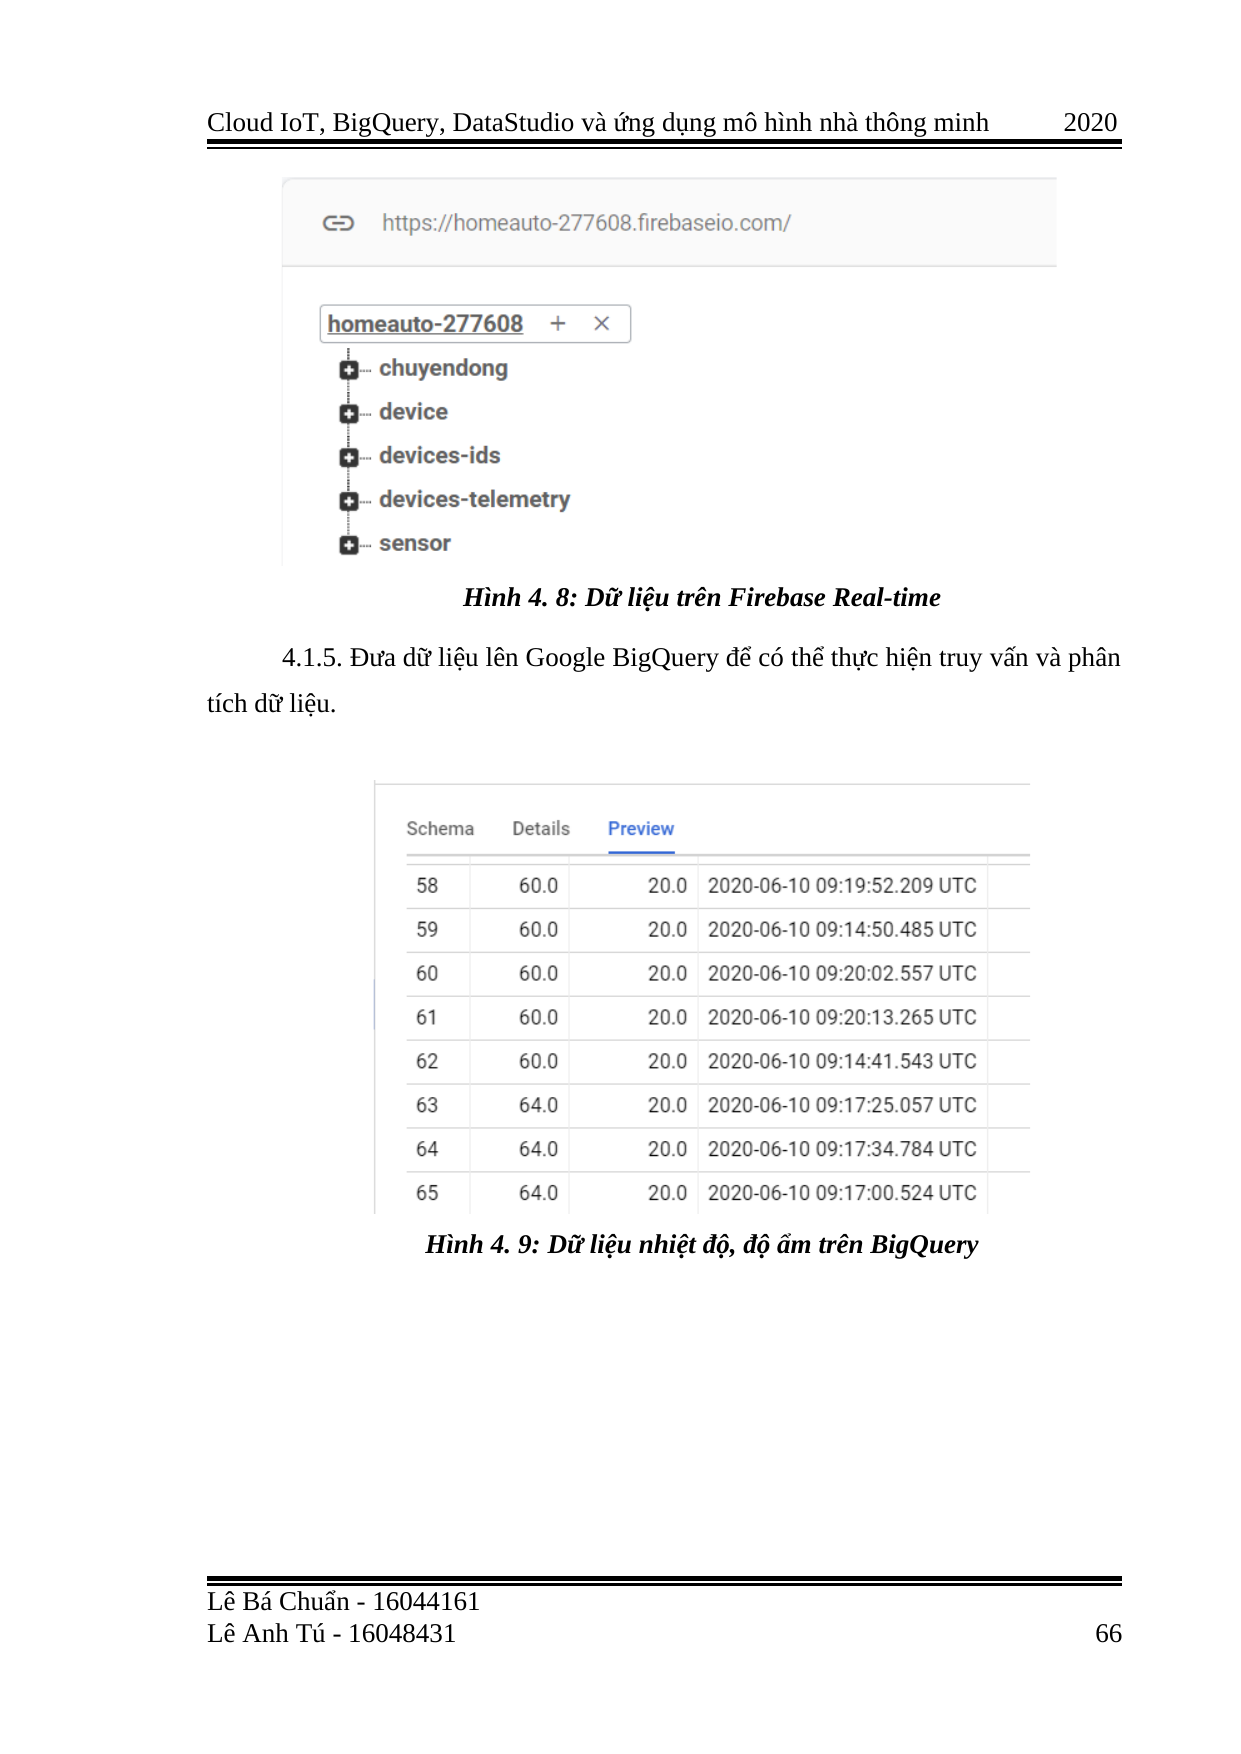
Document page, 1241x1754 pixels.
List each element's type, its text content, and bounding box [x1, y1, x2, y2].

text Hình 4. 8: Dữ liệu trên Firebase Real-time [207, 581, 1122, 613]
picture [281, 177, 1057, 566]
text 4.1.5. Đưa dữ liệu lên Google BigQuery để có thể thực hiện truy vấn và phân tích dữ liệu. [207, 641, 1122, 718]
picture [373, 780, 1030, 1214]
text Hình 4. 9: Dữ liệu nhiệt độ, độ ẩm trên BigQuery [207, 1229, 1122, 1260]
